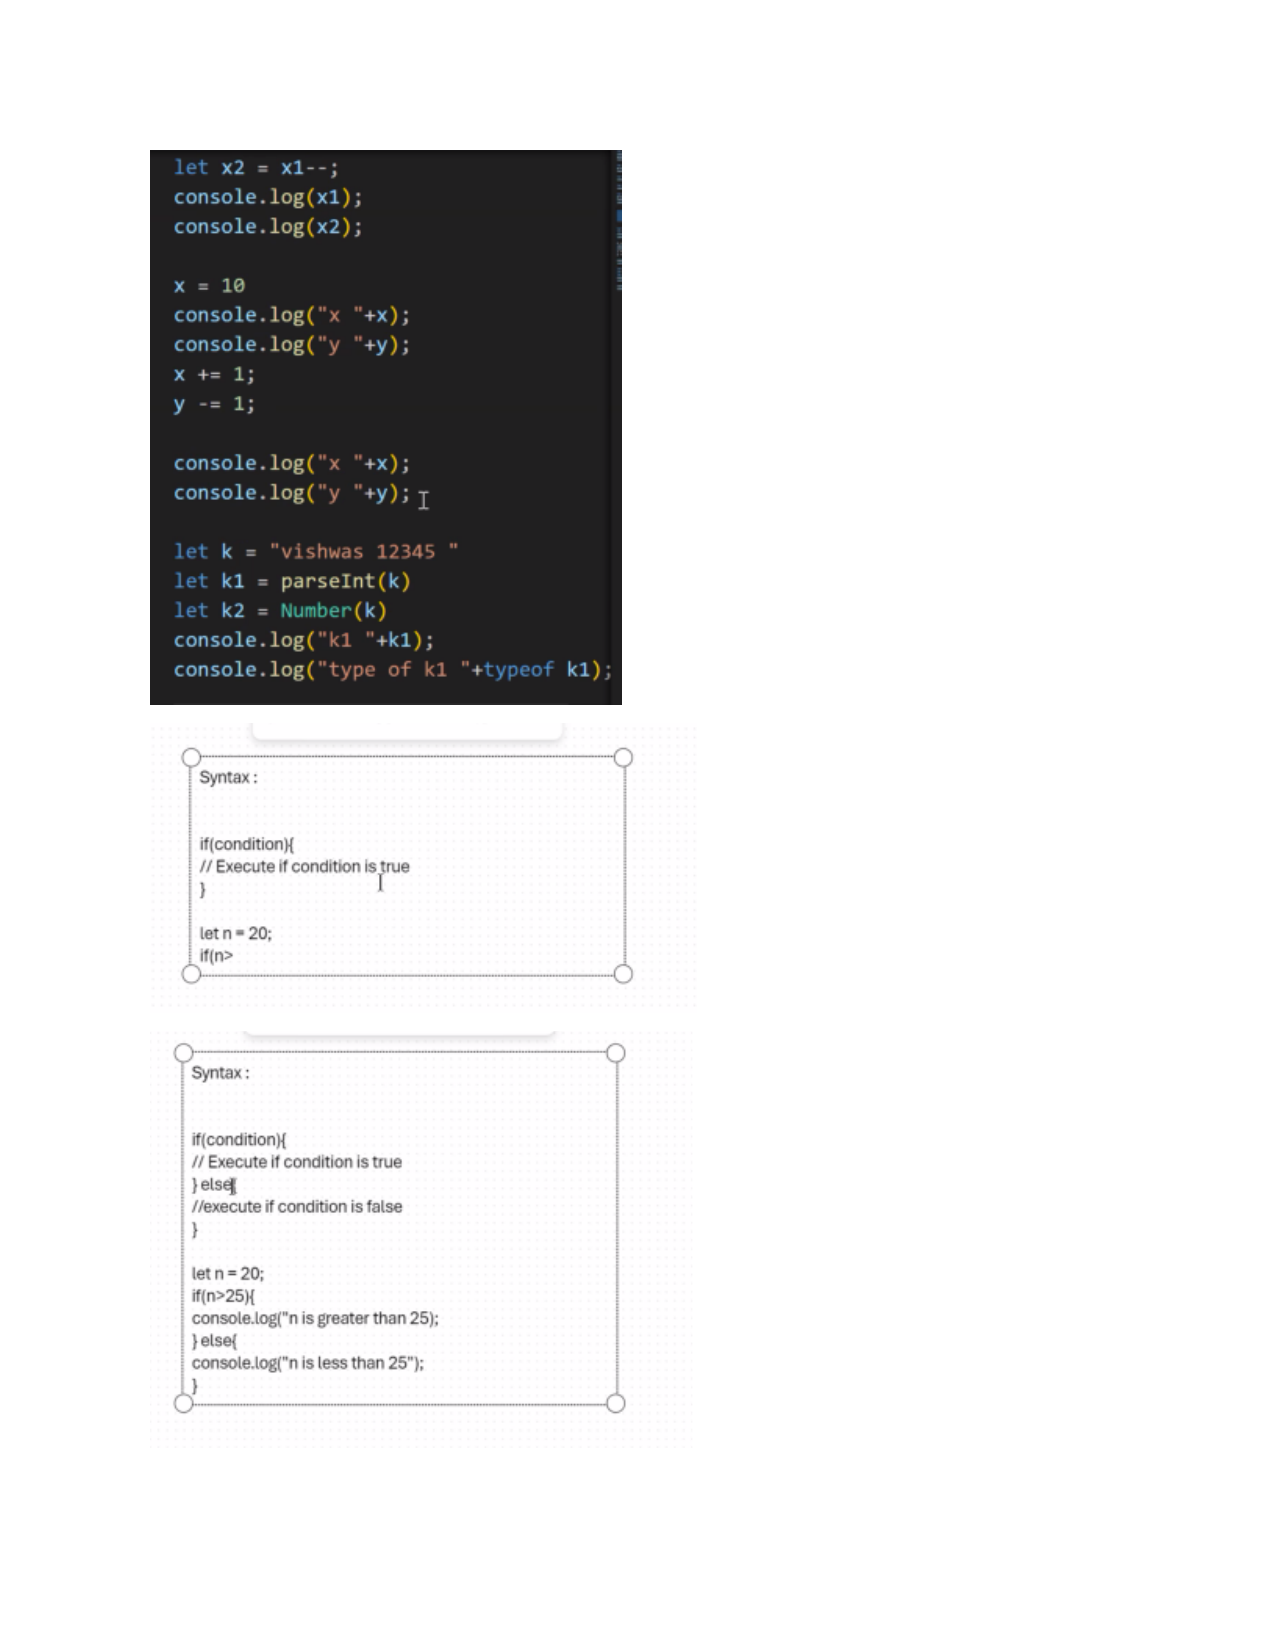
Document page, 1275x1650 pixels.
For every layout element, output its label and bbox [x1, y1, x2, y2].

picture [150, 1031, 693, 1448]
picture [150, 150, 622, 705]
picture [150, 723, 697, 1013]
